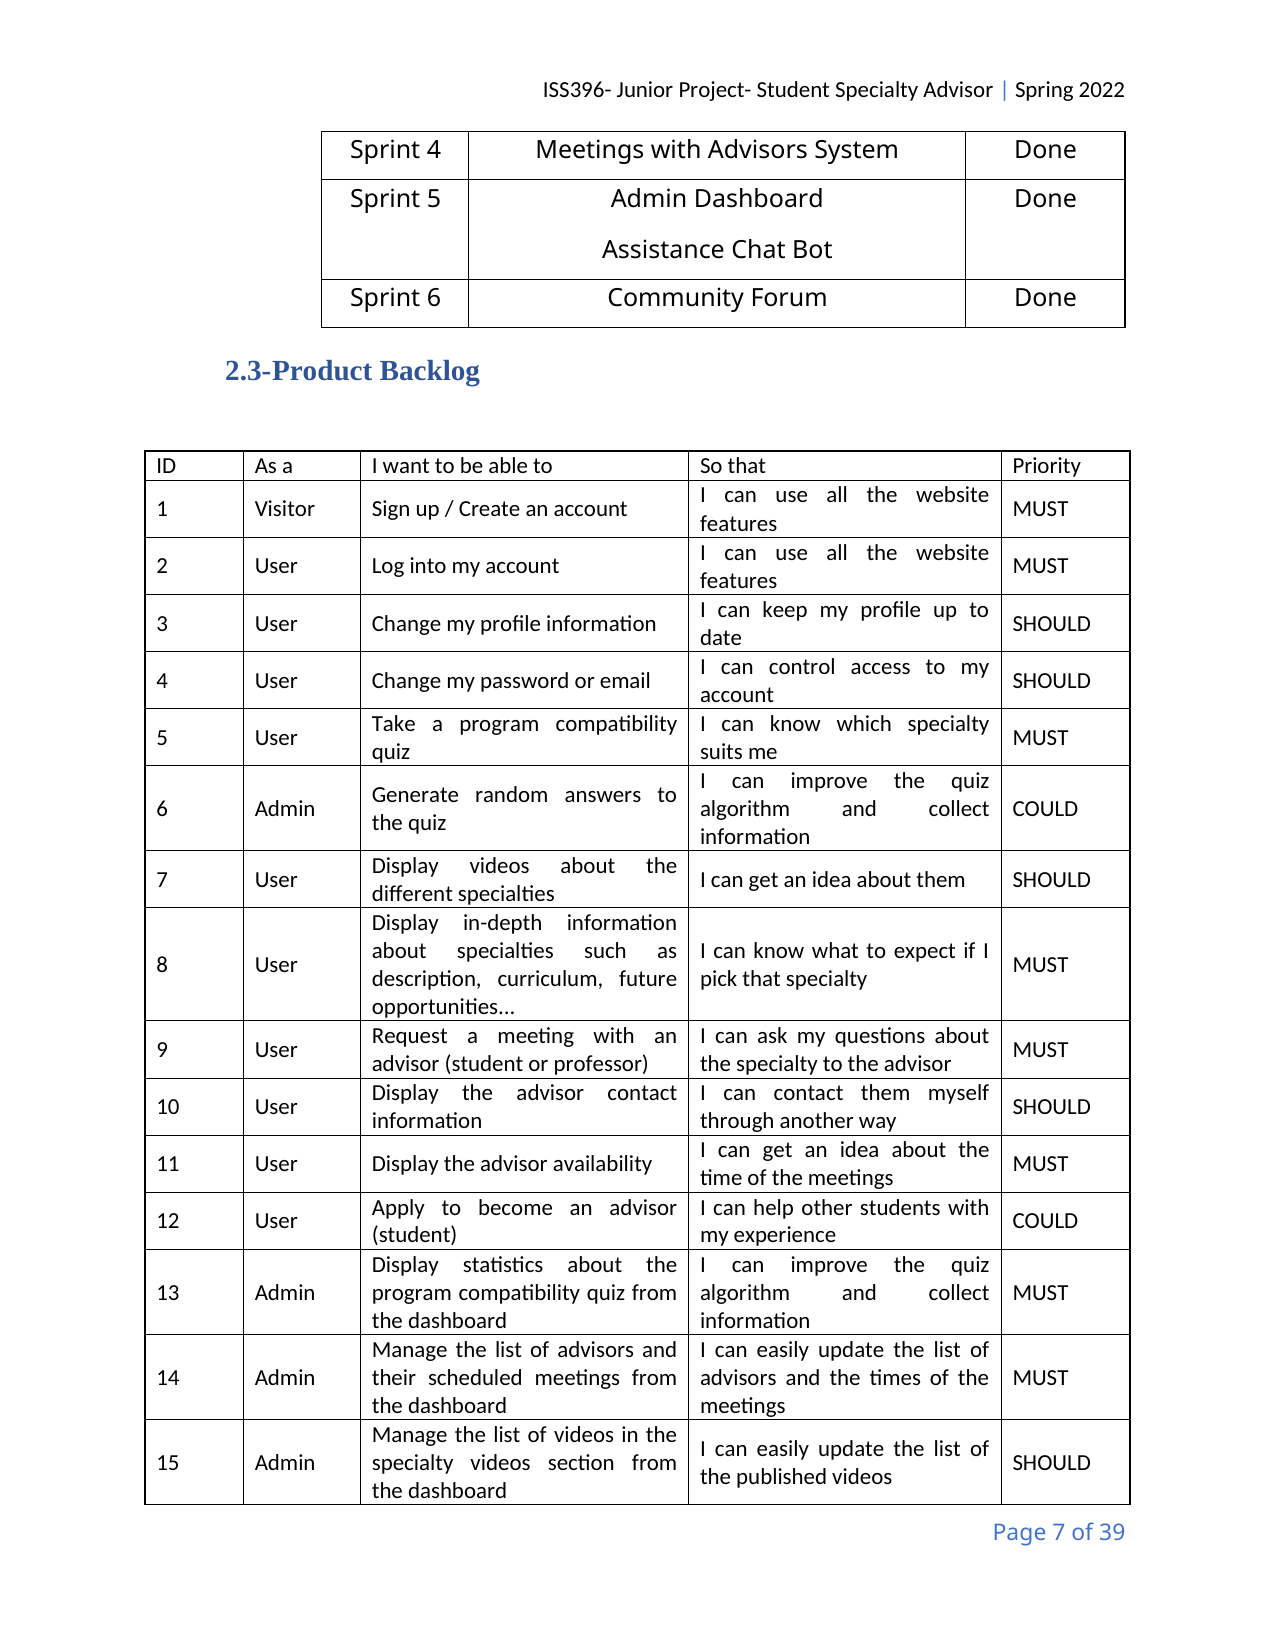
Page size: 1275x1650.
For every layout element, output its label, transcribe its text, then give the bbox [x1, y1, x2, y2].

table_cell I can contact them myself through another way [689, 1079, 1001, 1134]
table_cell User [244, 538, 360, 594]
table_header So that [689, 452, 1001, 479]
table_header I want to be able to [361, 452, 688, 479]
table_cell Manage the list of advisors and their scheduled meetings from the dashboard [361, 1335, 688, 1419]
table_cell Community Forum [469, 280, 965, 327]
table_cell I can easily update the list of advisors and the times of the meetings [689, 1335, 1001, 1419]
table_cell SHOULD [1002, 1420, 1129, 1504]
table_cell User [244, 595, 360, 651]
table_cell Admin [244, 1420, 360, 1504]
table_cell Display statistics about the program compatibility quiz from the dashboard [361, 1250, 688, 1334]
table_cell I can know which specialty suits me [689, 709, 1001, 765]
table_cell Sign up / Create an account [361, 481, 688, 537]
table_cell SHOULD [1002, 595, 1129, 651]
table_cell I can ask my questions about the specialty to the advisor [689, 1021, 1001, 1077]
table_cell Change my password or email [361, 652, 688, 708]
table_header ID [146, 452, 243, 479]
table_cell 9 [146, 1021, 243, 1077]
table_cell 13 [146, 1250, 243, 1334]
table_cell I can help other students with my experience [689, 1193, 1001, 1249]
table_cell MUST [1002, 481, 1129, 537]
table_cell I can control access to my account [689, 652, 1001, 708]
table_cell Done [966, 180, 1124, 278]
table_cell I can use all the website features [689, 538, 1001, 594]
table_header Priority [1002, 452, 1129, 479]
table_cell 7 [146, 851, 243, 907]
table_cell User [244, 851, 360, 907]
table_cell Take a program compatibility quiz [361, 709, 688, 765]
table_cell SHOULD [1002, 851, 1129, 907]
table_cell Log into my account [361, 538, 688, 594]
table_cell Display the advisor contact information [361, 1079, 688, 1134]
table_cell Manage the list of videos in the specialty videos section from the dashboard [361, 1420, 688, 1504]
table_cell Request a meeting with an advisor (student or professor) [361, 1021, 688, 1077]
table_cell 10 [146, 1079, 243, 1134]
table_cell 14 [146, 1335, 243, 1419]
table_cell User [244, 1021, 360, 1077]
table_cell 6 [146, 766, 243, 850]
table_cell MUST [1002, 1136, 1129, 1192]
table_cell I can get an idea about the time of the meetings [689, 1136, 1001, 1192]
table_cell Admin [244, 1335, 360, 1419]
table_header As a [244, 452, 360, 479]
table_cell 5 [146, 709, 243, 765]
table_cell Meetings with Advisors System [469, 132, 965, 179]
table_cell MUST [1002, 1335, 1129, 1419]
table_cell SHOULD [1002, 1079, 1129, 1134]
table_cell I can get an idea about them [689, 851, 1001, 907]
table_cell User [244, 908, 360, 1020]
table_cell Apply to become an advisor (student) [361, 1193, 688, 1249]
table_cell User [244, 1193, 360, 1249]
table_cell 15 [146, 1420, 243, 1504]
table_cell 3 [146, 595, 243, 651]
table_cell MUST [1002, 1021, 1129, 1077]
table_cell Admin [244, 1250, 360, 1334]
table_cell Visitor [244, 481, 360, 537]
table_cell Sprint 6 [322, 280, 468, 327]
table_cell MUST [1002, 538, 1129, 594]
table_cell 1 [146, 481, 243, 537]
table_cell Sprint 5 [322, 180, 468, 278]
table_cell Sprint 4 [322, 132, 468, 179]
table_cell Display the advisor availability [361, 1136, 688, 1192]
table_cell Done [966, 132, 1124, 179]
table_cell User [244, 652, 360, 708]
table_cell User [244, 1079, 360, 1134]
table_cell I can improve the quiz algorithm and collect information [689, 1250, 1001, 1334]
table_cell 4 [146, 652, 243, 708]
table_cell User [244, 709, 360, 765]
table_cell I can improve the quiz algorithm and collect information [689, 766, 1001, 850]
table_cell Generate random answers to the quiz [361, 766, 688, 850]
table_cell MUST [1002, 1250, 1129, 1334]
table_cell COULD [1002, 1193, 1129, 1249]
table_cell Admin [244, 766, 360, 850]
table_cell Done [966, 280, 1124, 327]
table_cell Admin Dashboard Assistance Chat Bot [469, 180, 965, 278]
table_cell MUST [1002, 908, 1129, 1020]
table_cell User [244, 1136, 360, 1192]
subtitle Product Backlog [225, 353, 1125, 386]
table_cell 12 [146, 1193, 243, 1249]
table_cell I can easily update the list of the published videos [689, 1420, 1001, 1504]
table_cell 11 [146, 1136, 243, 1192]
table_cell Display in-depth information about specialties such as description, curriculum, future opportunities... [361, 908, 688, 1020]
table_cell 2 [146, 538, 243, 594]
table_cell Change my profile information [361, 595, 688, 651]
table_cell 8 [146, 908, 243, 1020]
table_cell COULD [1002, 766, 1129, 850]
table_cell SHOULD [1002, 652, 1129, 708]
table_cell I can keep my profile up to date [689, 595, 1001, 651]
table_cell Display videos about the different specialties [361, 851, 688, 907]
table_cell I can know what to expect if I pick that specialty [689, 908, 1001, 1020]
table_cell MUST [1002, 709, 1129, 765]
table_cell I can use all the website features [689, 481, 1001, 537]
